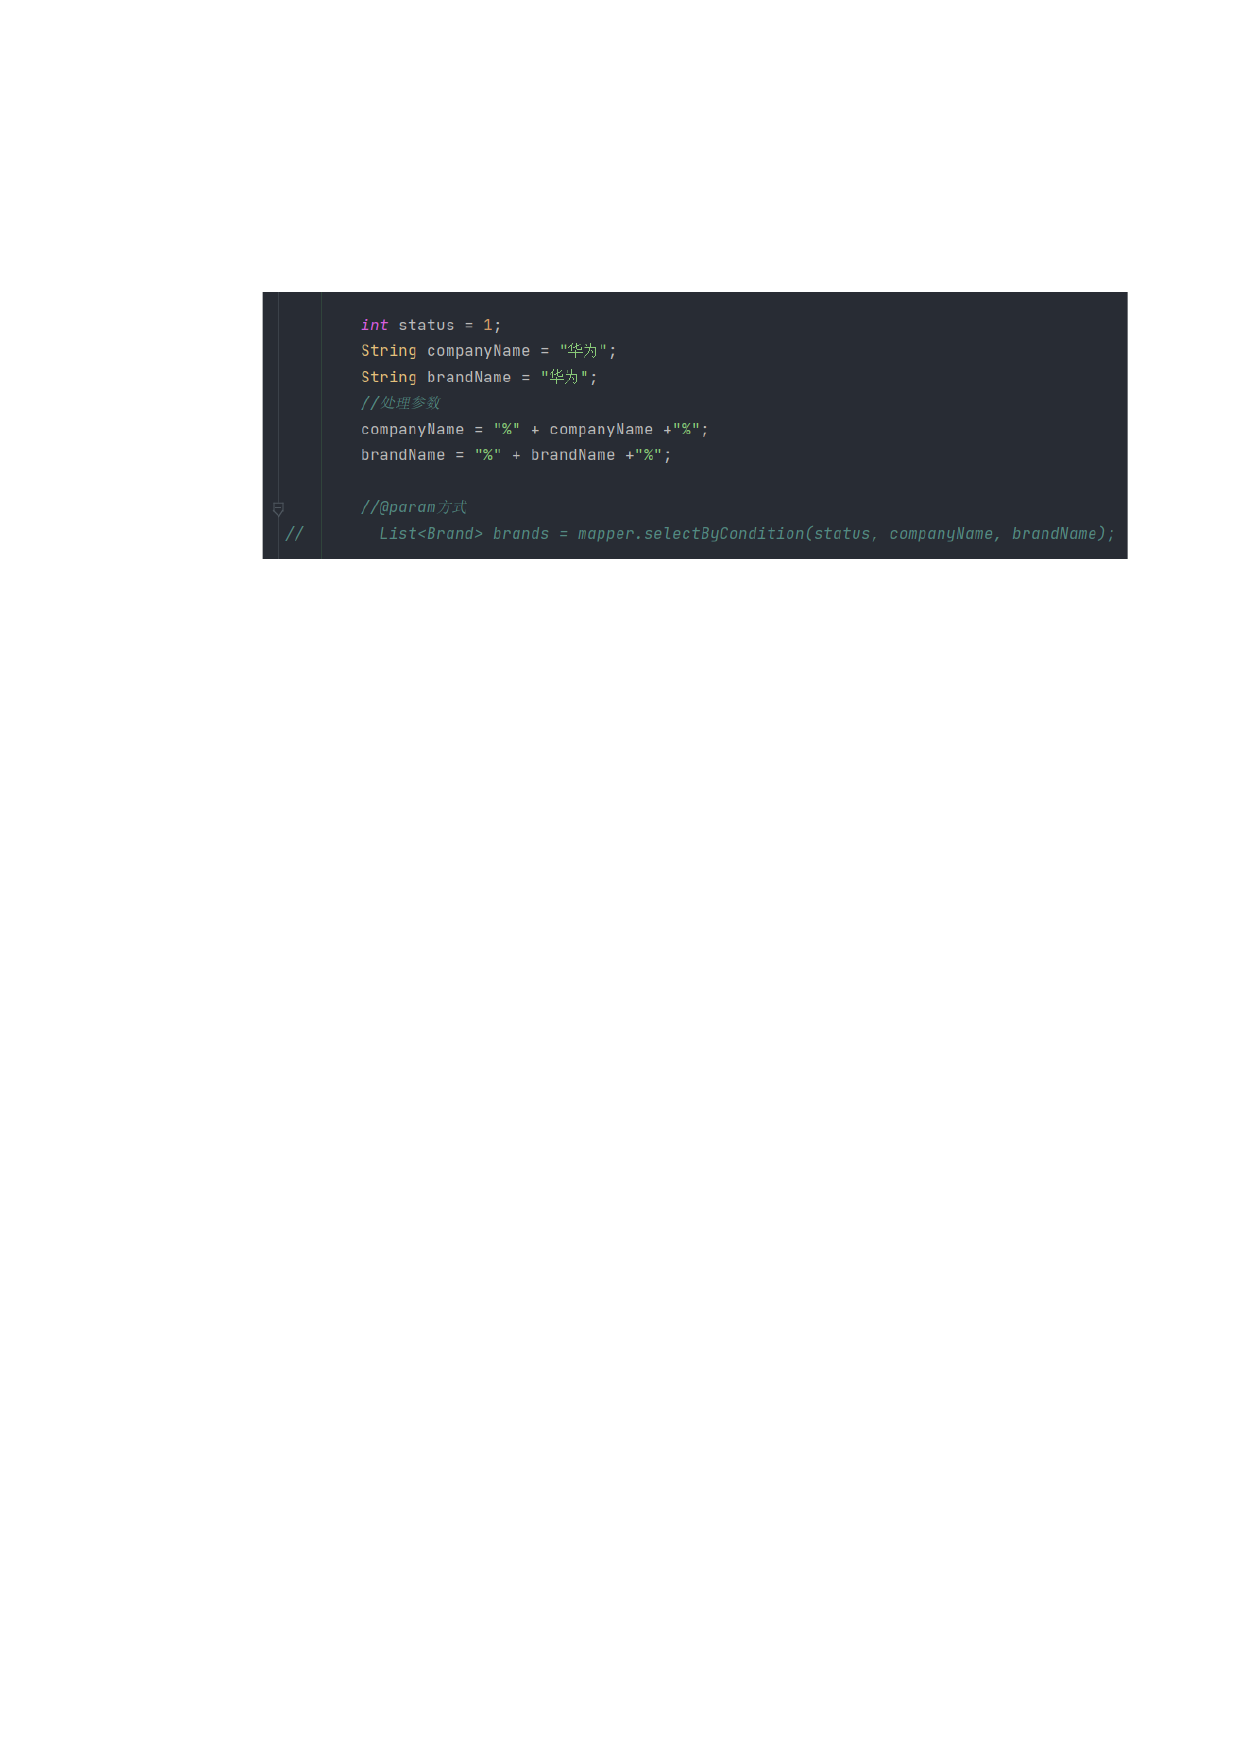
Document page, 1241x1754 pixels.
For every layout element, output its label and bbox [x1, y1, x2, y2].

picture [262, 292, 1128, 559]
